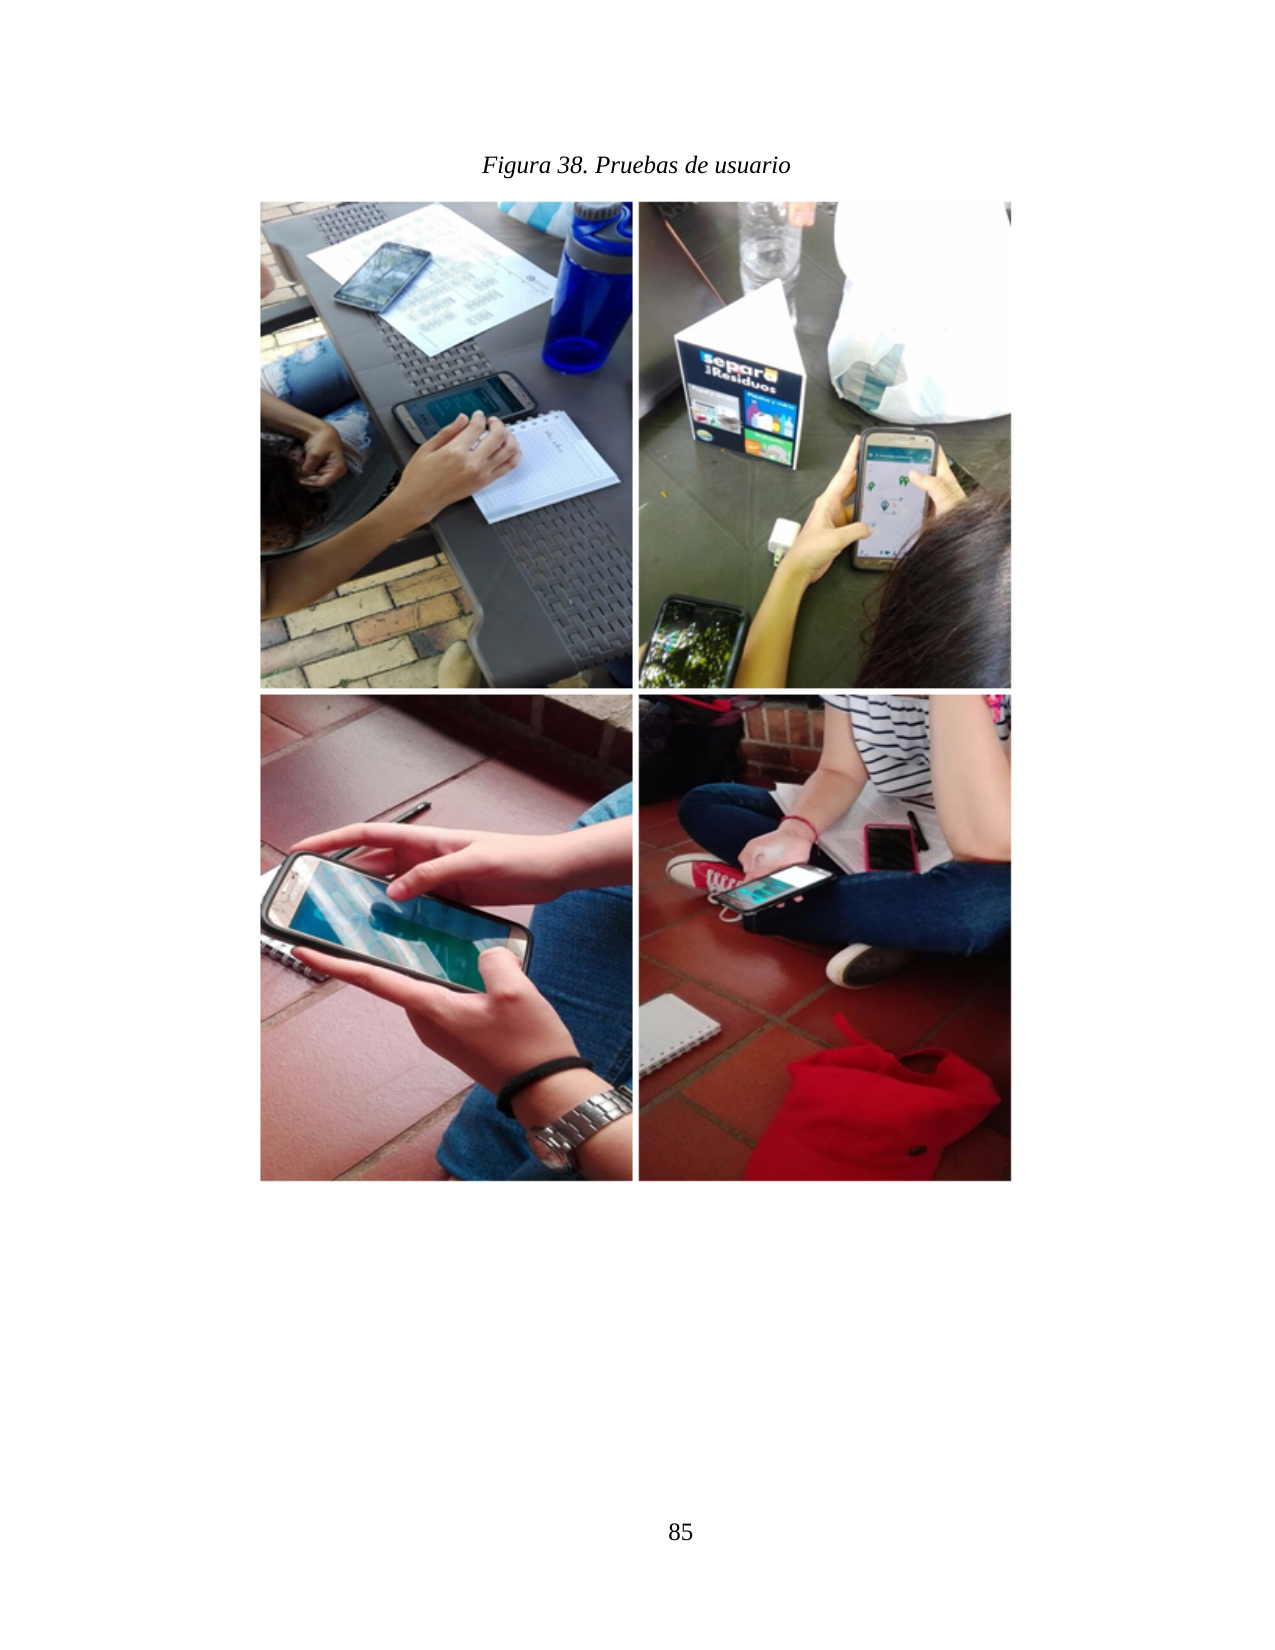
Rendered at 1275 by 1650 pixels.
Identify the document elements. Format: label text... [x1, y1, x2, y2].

picture [256, 199, 1016, 1186]
text Figura 38. Pruebas de usuario [148, 150, 1125, 179]
